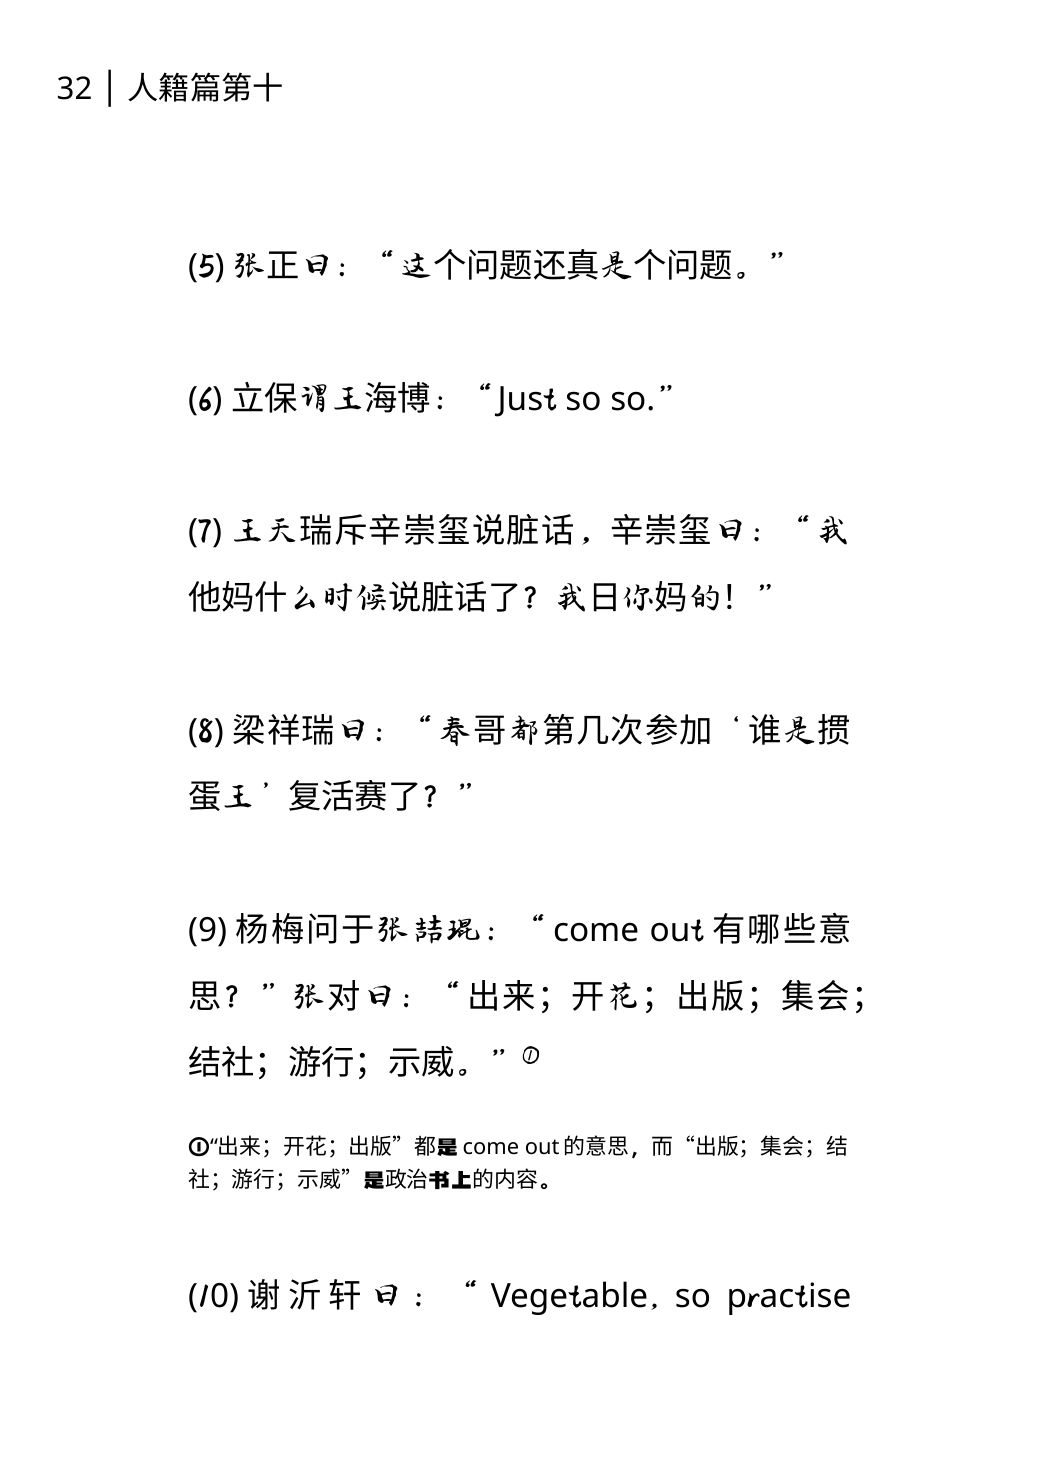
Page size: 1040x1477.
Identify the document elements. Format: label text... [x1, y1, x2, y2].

list 王天瑞斥辛崇玺说脏话，辛崇玺曰：“我他妈什么时候说脏话了？我日你妈的！” [188, 499, 852, 632]
text ①“出来；开花；出版”都是come out的意思，而“出版；集会；结社；游行；示威”是政治书上的内容。 [188, 1130, 852, 1197]
list 张正曰：“这个问题还真是个问题。” [188, 233, 852, 299]
list 梁祥瑞曰：“春哥都第几次参加‘谁是掼蛋王’复活赛了？” [188, 698, 852, 831]
list 杨梅问于张喆琨：“come out有哪些意思？”张对曰：“出来；开花；出版；集会；结社；游行；示威。”① [188, 897, 852, 1097]
list 立保谓王海博：“Just so so.” [188, 366, 852, 432]
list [188, 1263, 852, 1329]
